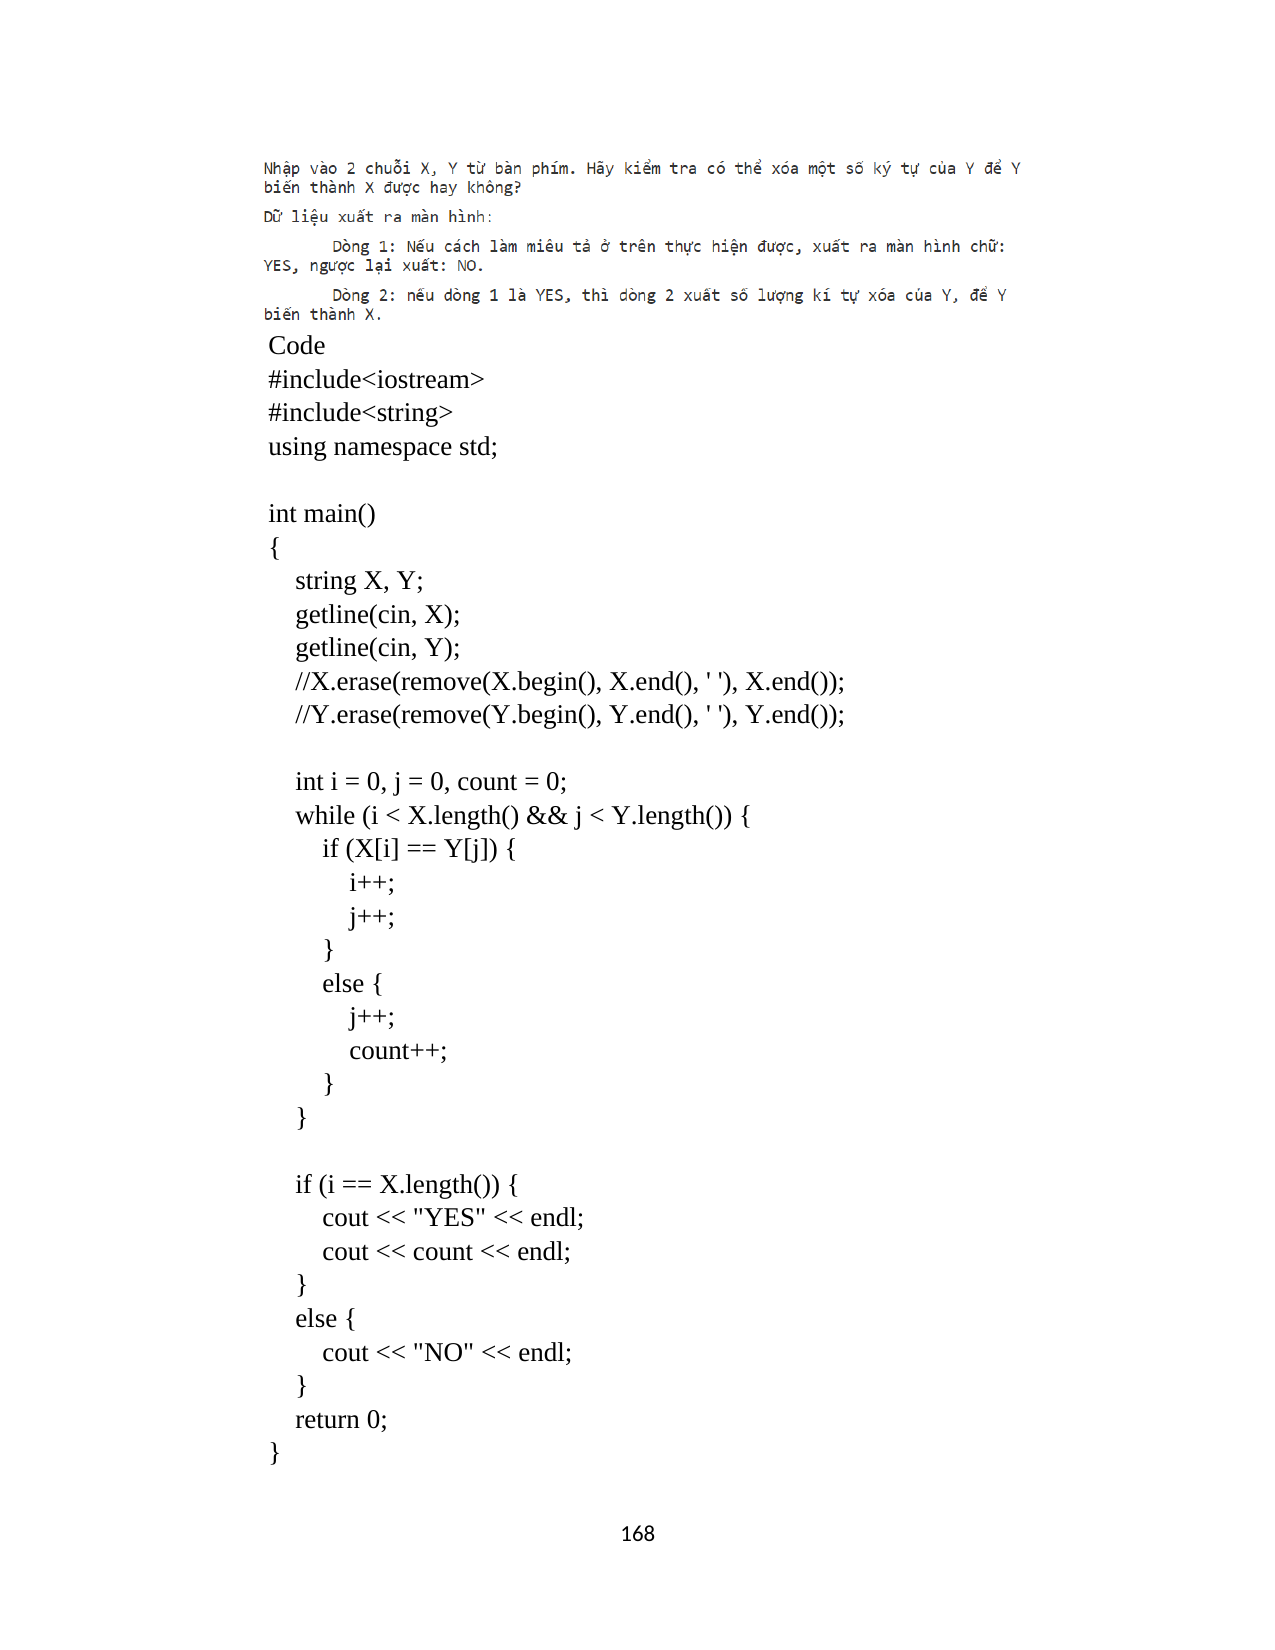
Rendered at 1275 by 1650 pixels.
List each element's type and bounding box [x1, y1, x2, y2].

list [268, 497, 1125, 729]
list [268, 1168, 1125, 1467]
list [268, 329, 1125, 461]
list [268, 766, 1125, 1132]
picture [248, 150, 1042, 328]
